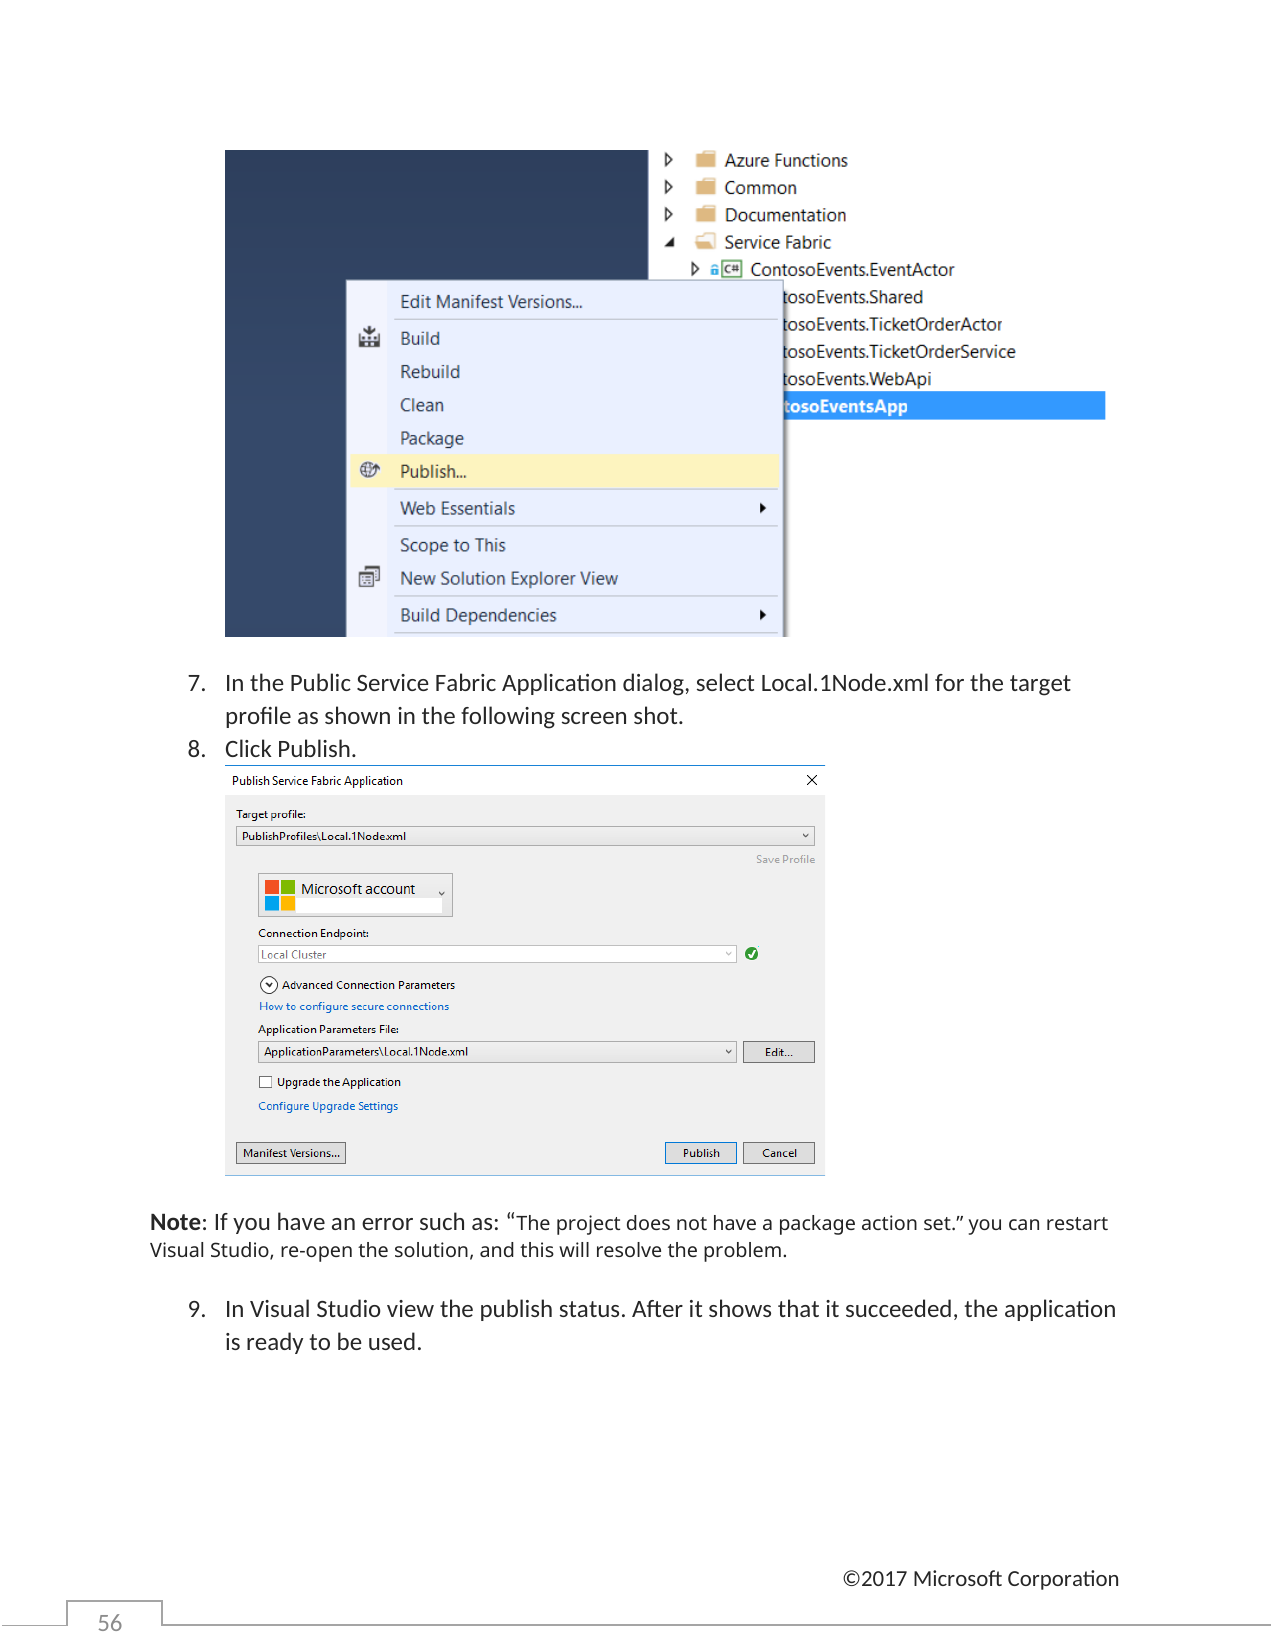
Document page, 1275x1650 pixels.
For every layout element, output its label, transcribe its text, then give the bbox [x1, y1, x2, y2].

list Click Publish. [187, 733, 1125, 763]
text Note: If you have an error such as: “The project does not have a package action set.” you can restart Visual Studio, re-open the solution, and this will resolve the problem. [150, 1206, 1125, 1263]
list In Visual Studio view the publish status. After it shows that it succeeded, the application is ready to be used. [187, 1294, 1125, 1357]
picture [225, 150, 1106, 637]
list In the Public Service Fabric Application dialog, select Local.1Node.xml for the target profile as shown in the following screen shot. [187, 667, 1125, 730]
picture [225, 765, 826, 1176]
